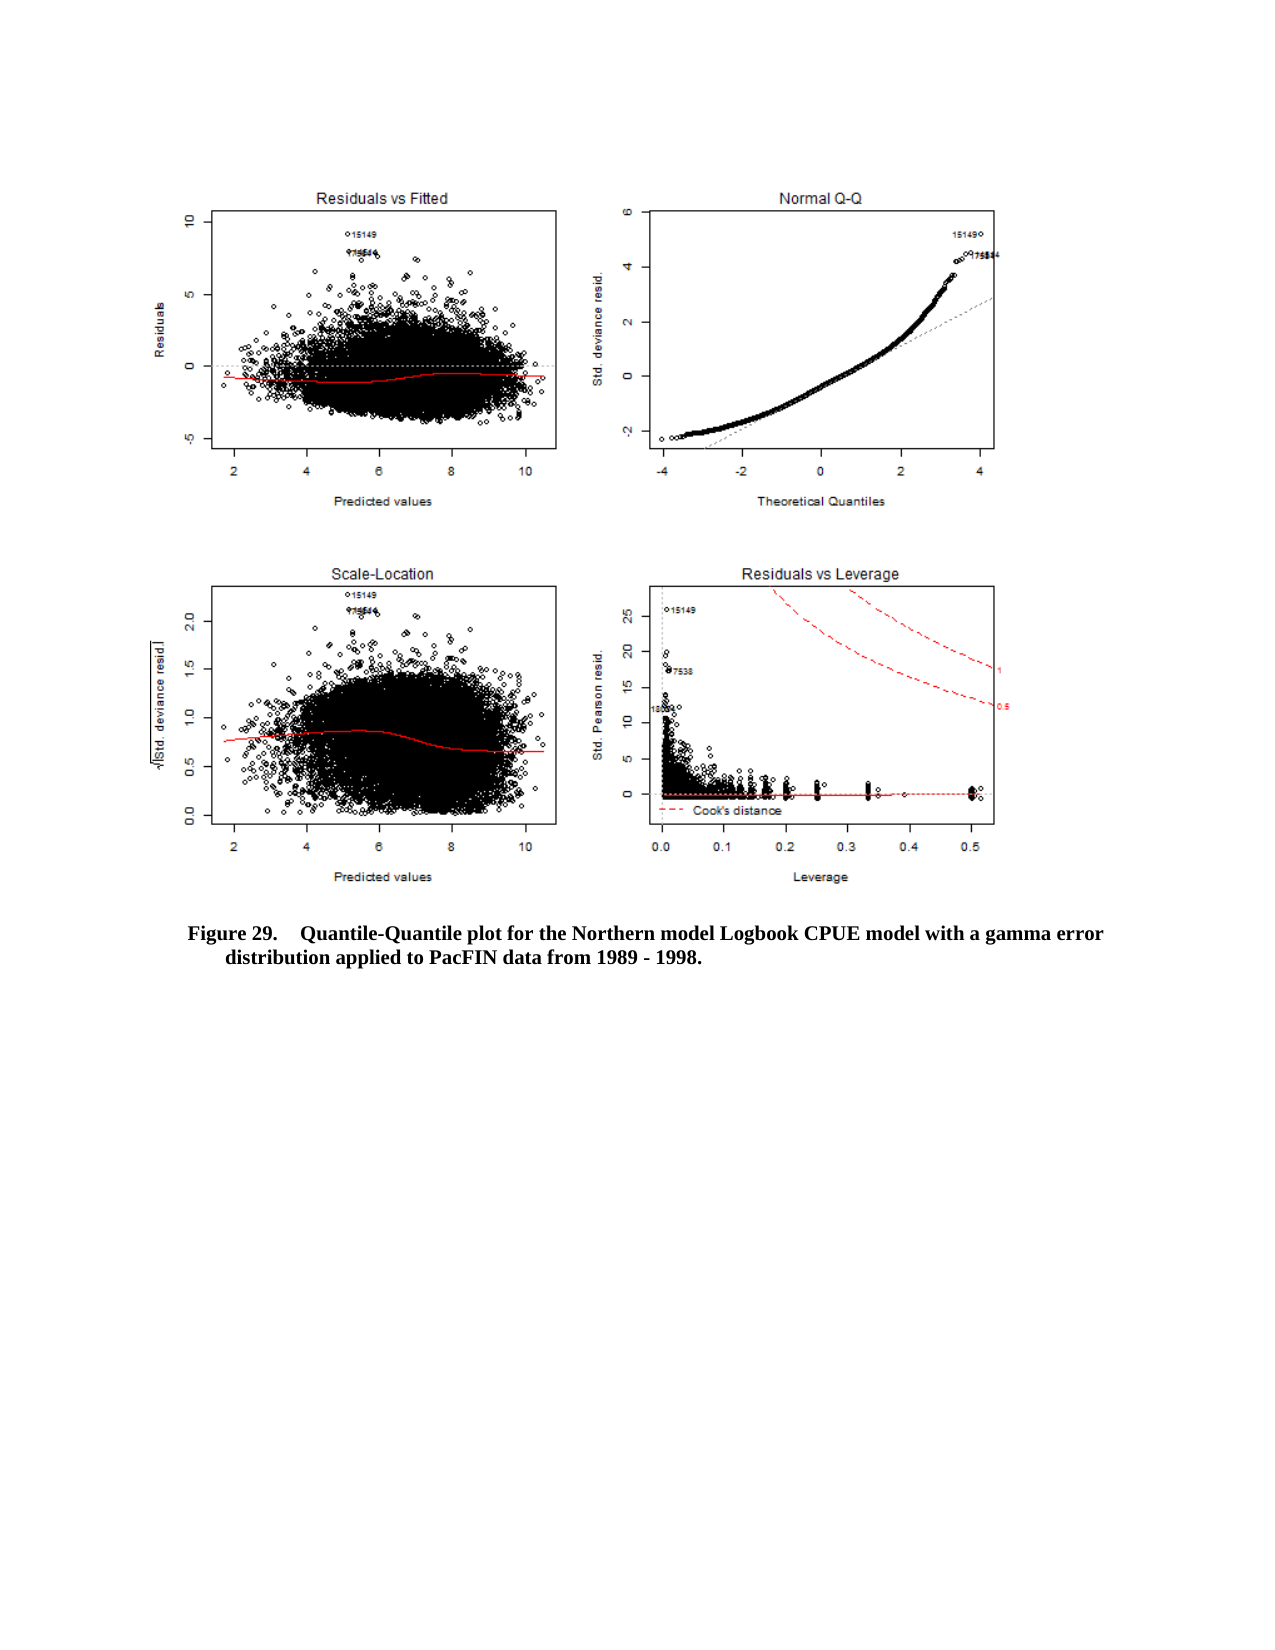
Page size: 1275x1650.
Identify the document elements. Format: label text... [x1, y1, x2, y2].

picture [150, 150, 1025, 900]
text Quantile-Quantile plot for the Northern model Logbook CPUE model with a gamma error distribution applied to PacFIN data from 1989 - 1998. [187, 921, 1125, 969]
